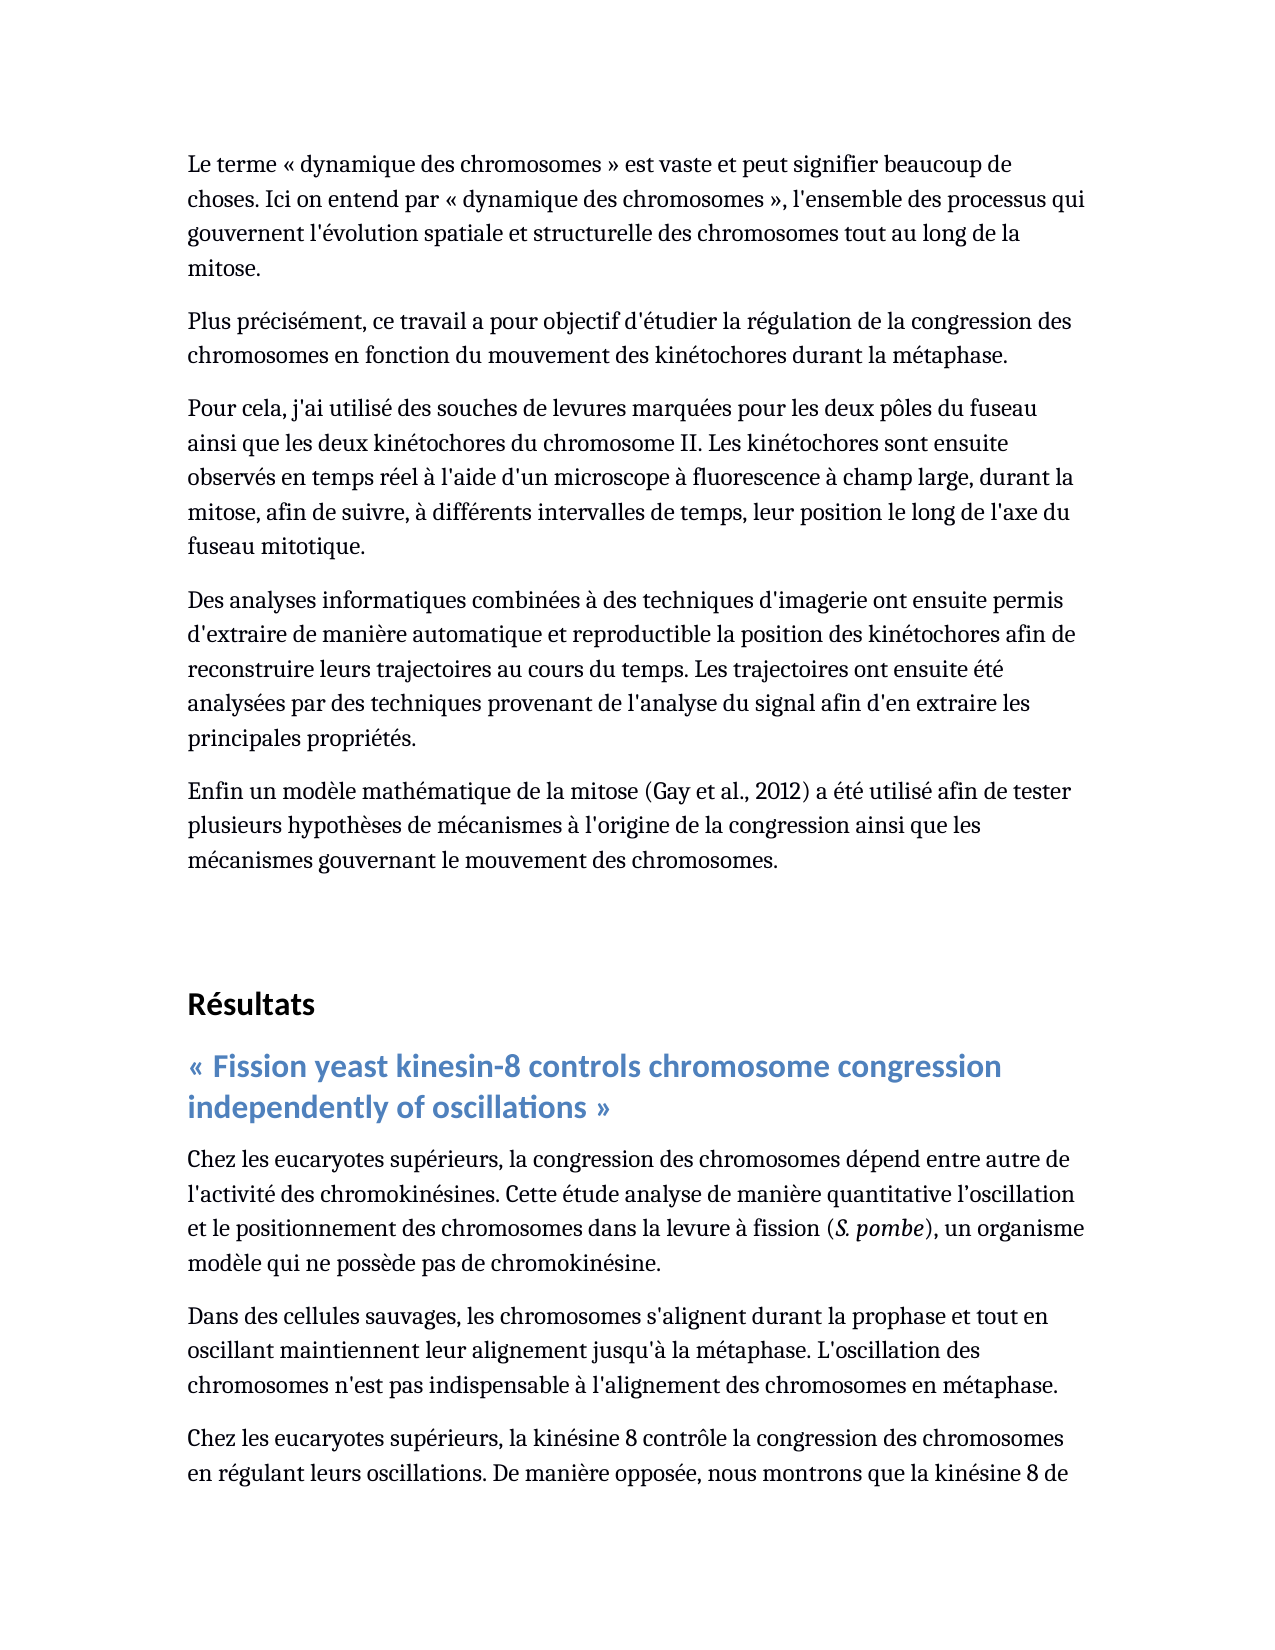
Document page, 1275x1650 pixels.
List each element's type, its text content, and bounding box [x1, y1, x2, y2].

subtitle « Fission yeast kinesin-8 controls chromosome congression independently of oscillations » [187, 1045, 1087, 1126]
text Le terme « dynamique des chromosomes » est vaste et peut signifier beaucoup de choses. Ici on entend par « dynamique des chromosomes », l'ensemble des processus qui gouvernent l'évolution spatiale et structurelle des chromosomes tout au long de la mitose. [187, 150, 1087, 282]
text Dans des cellules sauvages, les chromosomes s'alignent durant la prophase et tout en oscillant maintiennent leur alignement jusqu'à la métaphase. L'oscillation des chromosomes n'est pas indispensable à l'alignement des chromosomes en métaphase. [187, 1302, 1087, 1399]
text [187, 1424, 1087, 1487]
text Des analyses informatiques combinées à des techniques d'imagerie ont ensuite permis d'extraire de manière automatique et reproductible la position des kinétochores afin de reconstruire leurs trajectoires au cours du temps. Les trajectoires ont ensuite été analysées par des techniques provenant de l'analyse du signal afin d'en extraire les principales propriétés. [187, 586, 1087, 752]
text Plus précisément, ce travail a pour objectif d'étudier la régulation de la congression des chromosomes en fonction du mouvement des kinétochores durant la métaphase. [187, 307, 1087, 370]
text Chez les eucaryotes supérieurs, la congression des chromosomes dépend entre autre de l'activité des chromokinésines. Cette étude analyse de manière quantitative l’oscillation et le positionnement des chromosomes dans la levure à fission (S. pombe), un organisme modèle qui ne possède pas de chromokinésine. [187, 1145, 1087, 1277]
text Pour cela, j'ai utilisé des souches de levures marquées pour les deux pôles du fuseau ainsi que les deux kinétochores du chromosome II. Les kinétochores sont ensuite observés en temps réel à l'aide d'un microscope à fluorescence à champ large, durant la mitose, afin de suivre, à différents intervalles de temps, leur position le long de l'axe du fuseau mitotique. [187, 394, 1087, 561]
text Enfin un modèle mathématique de la mitose (Gay et al., 2012) a été utilisé afin de tester plusieurs hypothèses de mécanismes à l'origine de la congression ainsi que les mécanismes gouvernant le mouvement des chromosomes. [187, 777, 1087, 874]
subtitle Résultats [187, 983, 1087, 1024]
